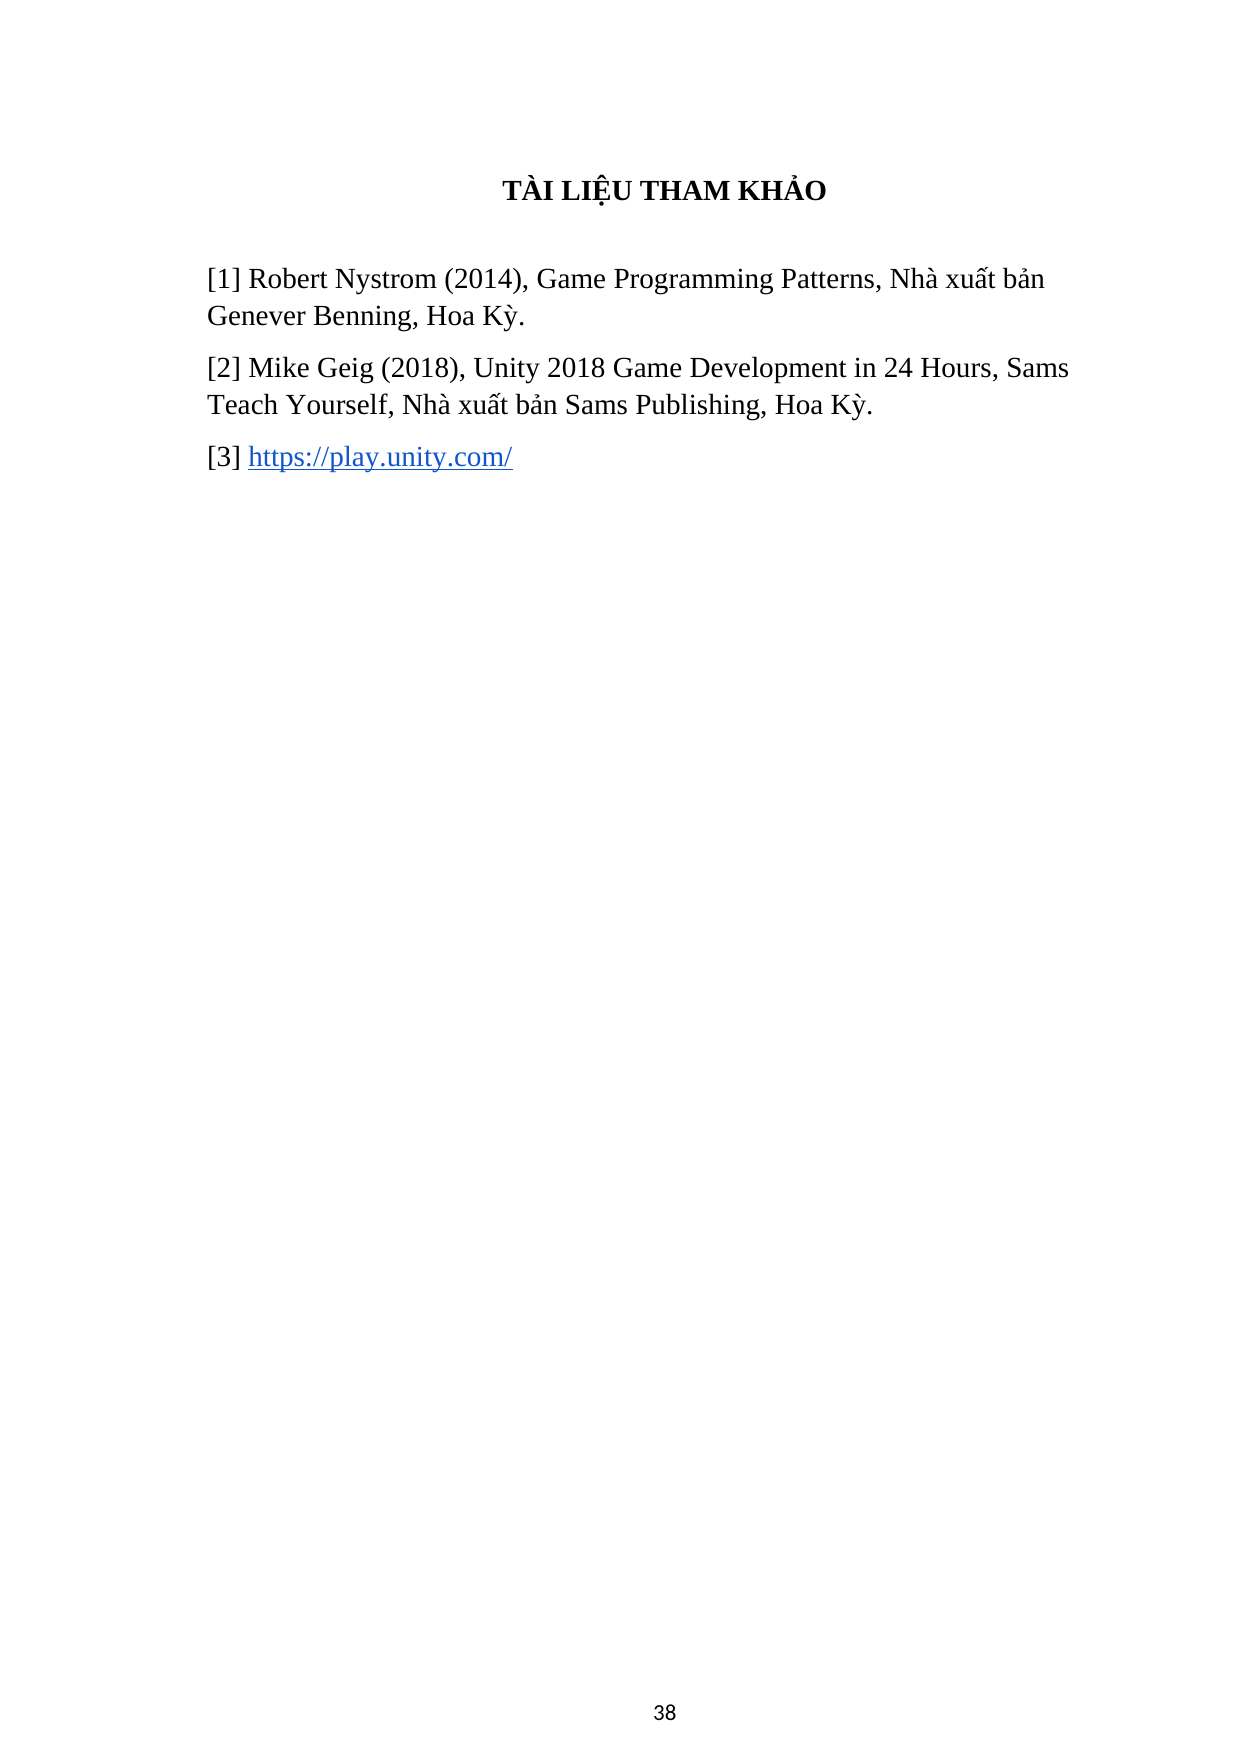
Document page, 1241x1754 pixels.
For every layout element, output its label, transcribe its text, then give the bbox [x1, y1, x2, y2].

text [1] Robert Nystrom (2014), Game Programming Patterns, Nhà xuất bản Genever Benning, Hoa Kỳ. [207, 262, 1122, 331]
text [3] https://play.unity.com/ [207, 439, 1122, 473]
subtitle TÀI LIỆU THAM KHẢO [207, 173, 1122, 206]
text [2] Mike Geig (2018), Unity 2018 Game Development in 24 Hours, Sams Teach Yourself, Nhà xuất bản Sams Publishing, Hoa Kỳ. [207, 351, 1122, 420]
